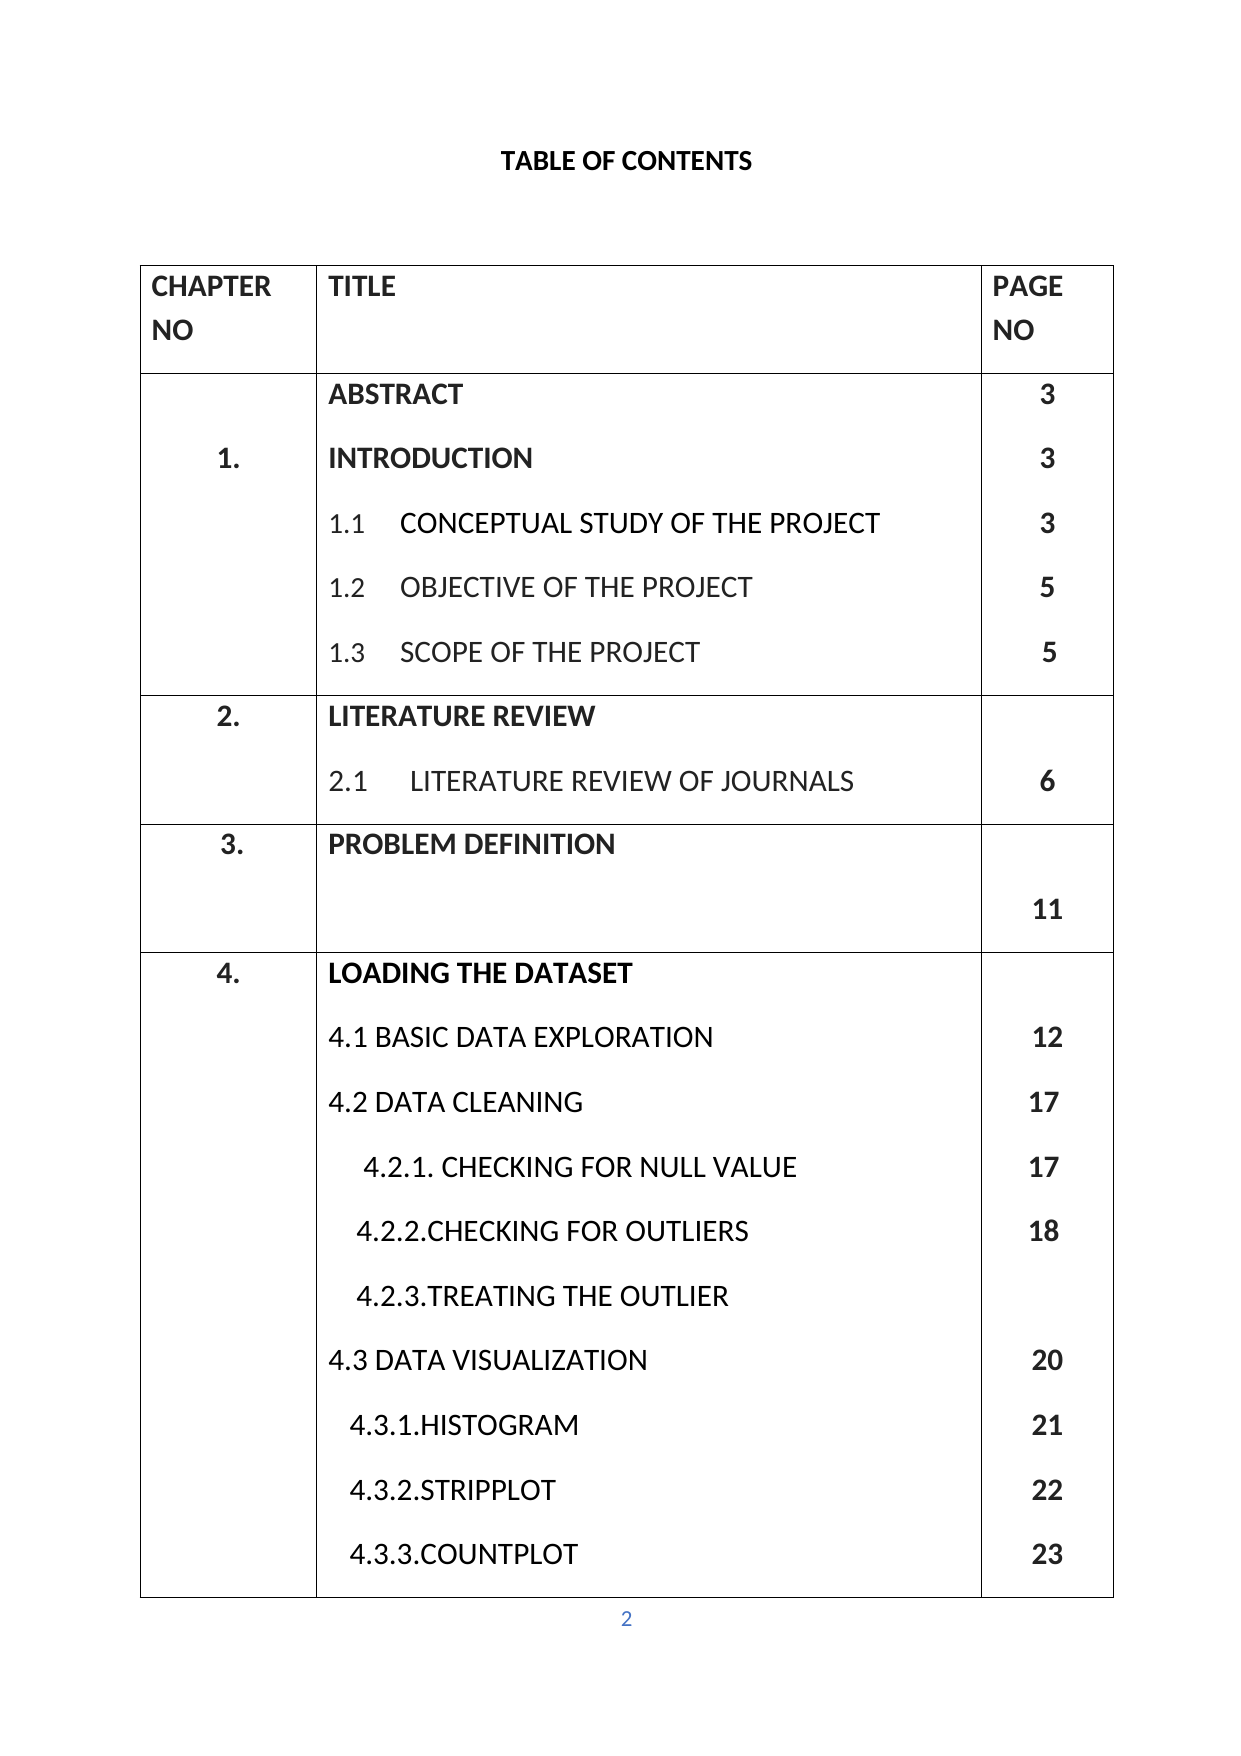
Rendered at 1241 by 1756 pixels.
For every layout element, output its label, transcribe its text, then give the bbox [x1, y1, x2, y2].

table_cell ABSTRACT INTRODUCTION CONCEPTUAL STUDY OF THE PROJECT OBJECTIVE OF THE PROJECT SCOPE OF THE PROJECT [317, 374, 981, 695]
table_cell 3 3 3 5 5 [982, 374, 1113, 695]
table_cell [982, 953, 1113, 1597]
table_cell 11 [982, 825, 1113, 952]
text TABLE OF CONTENTS [139, 142, 1113, 177]
table_cell PROBLEM DEFINITION [317, 825, 981, 952]
table_header CHAPTER NO [141, 266, 316, 373]
table_header TITLE [317, 266, 981, 373]
table_cell 6 [982, 696, 1113, 823]
table_header PAGE NO [982, 266, 1113, 373]
table_cell 2. [141, 696, 316, 823]
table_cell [317, 953, 981, 1597]
table_cell LITERATURE REVIEW 2.1 LITERATURE REVIEW OF JOURNALS [317, 696, 981, 823]
table_cell 3. [141, 825, 316, 952]
table_cell 1. [141, 374, 316, 695]
table_cell 4. [141, 953, 316, 1597]
